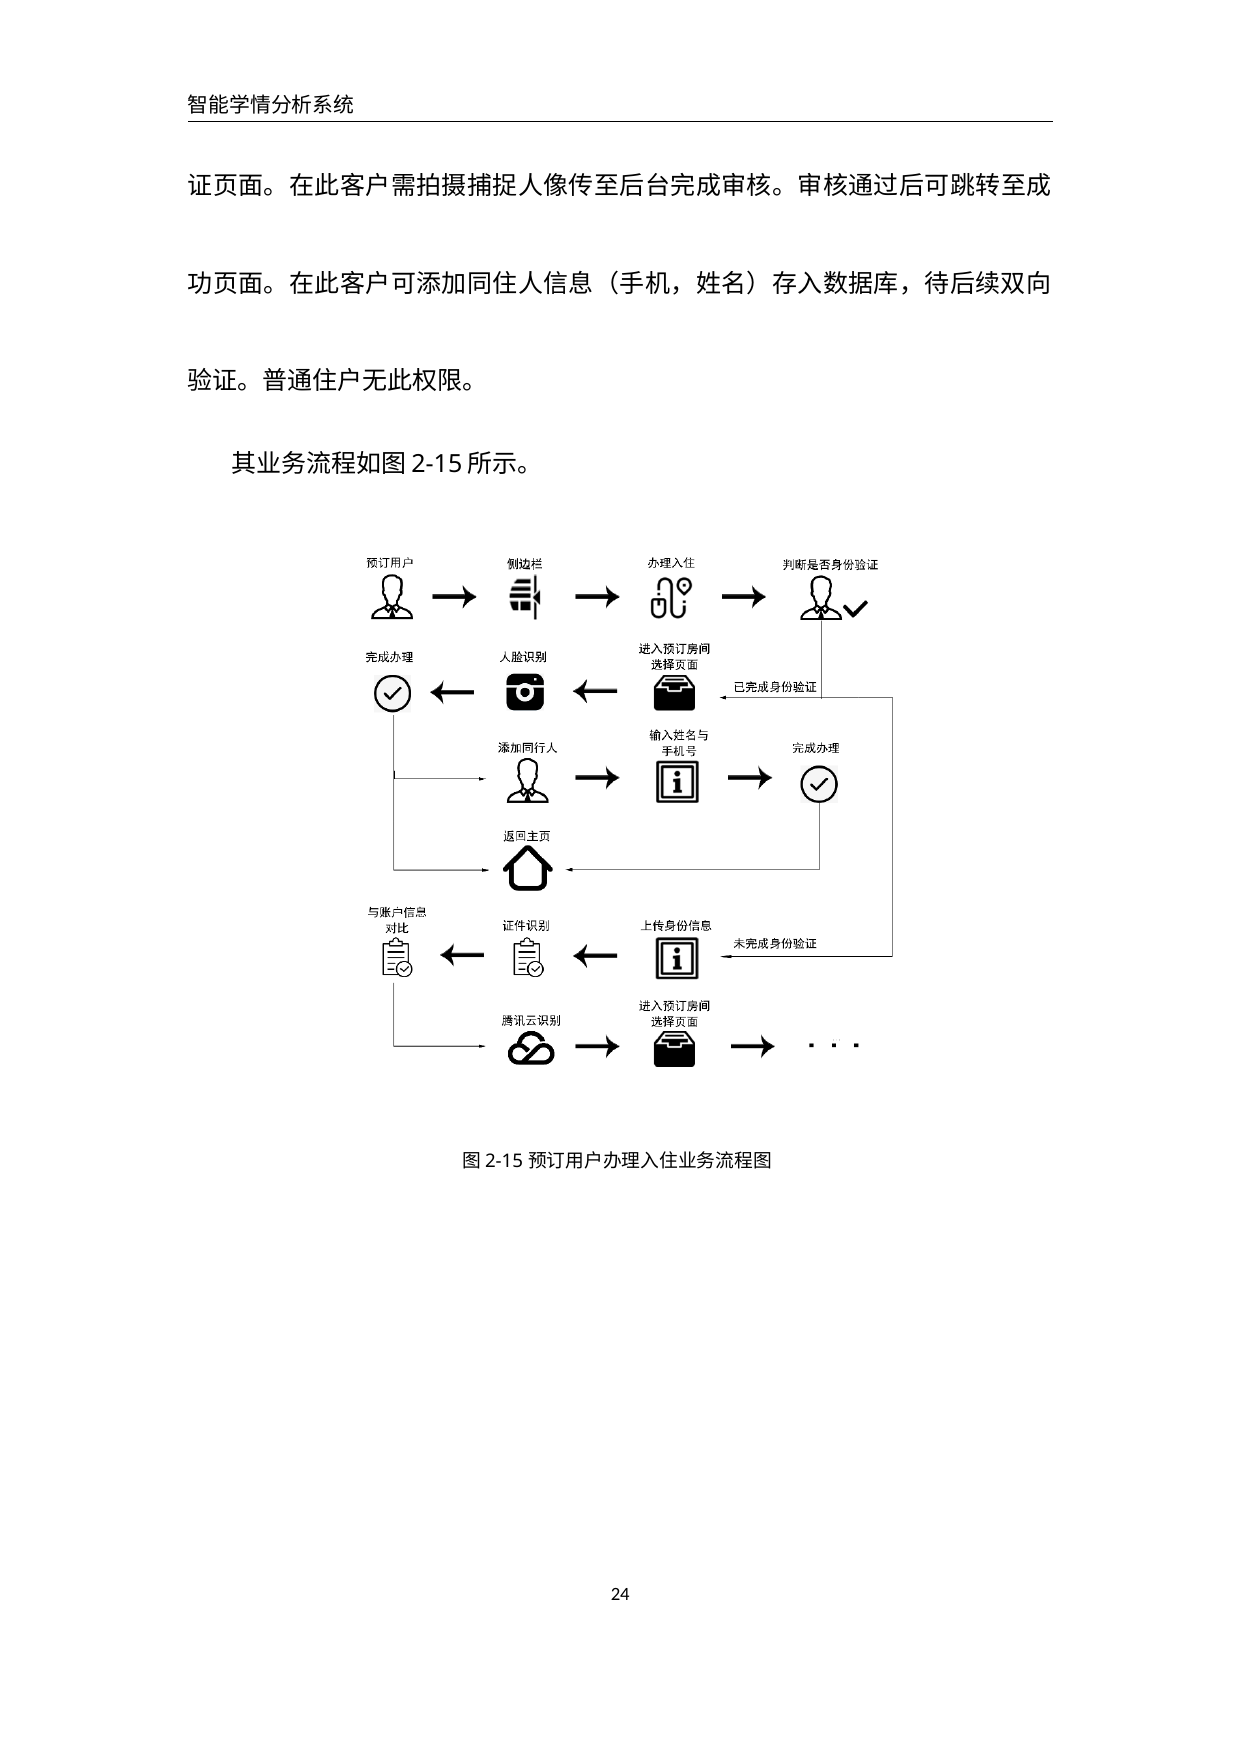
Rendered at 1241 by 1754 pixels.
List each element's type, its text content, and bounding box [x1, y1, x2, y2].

text 图2-15 预订用户办理入住业务流程图 [144, 1143, 1053, 1176]
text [187, 151, 1053, 411]
picture [344, 512, 940, 1108]
text 其业务流程如图2-15所示。 [187, 429, 1053, 494]
